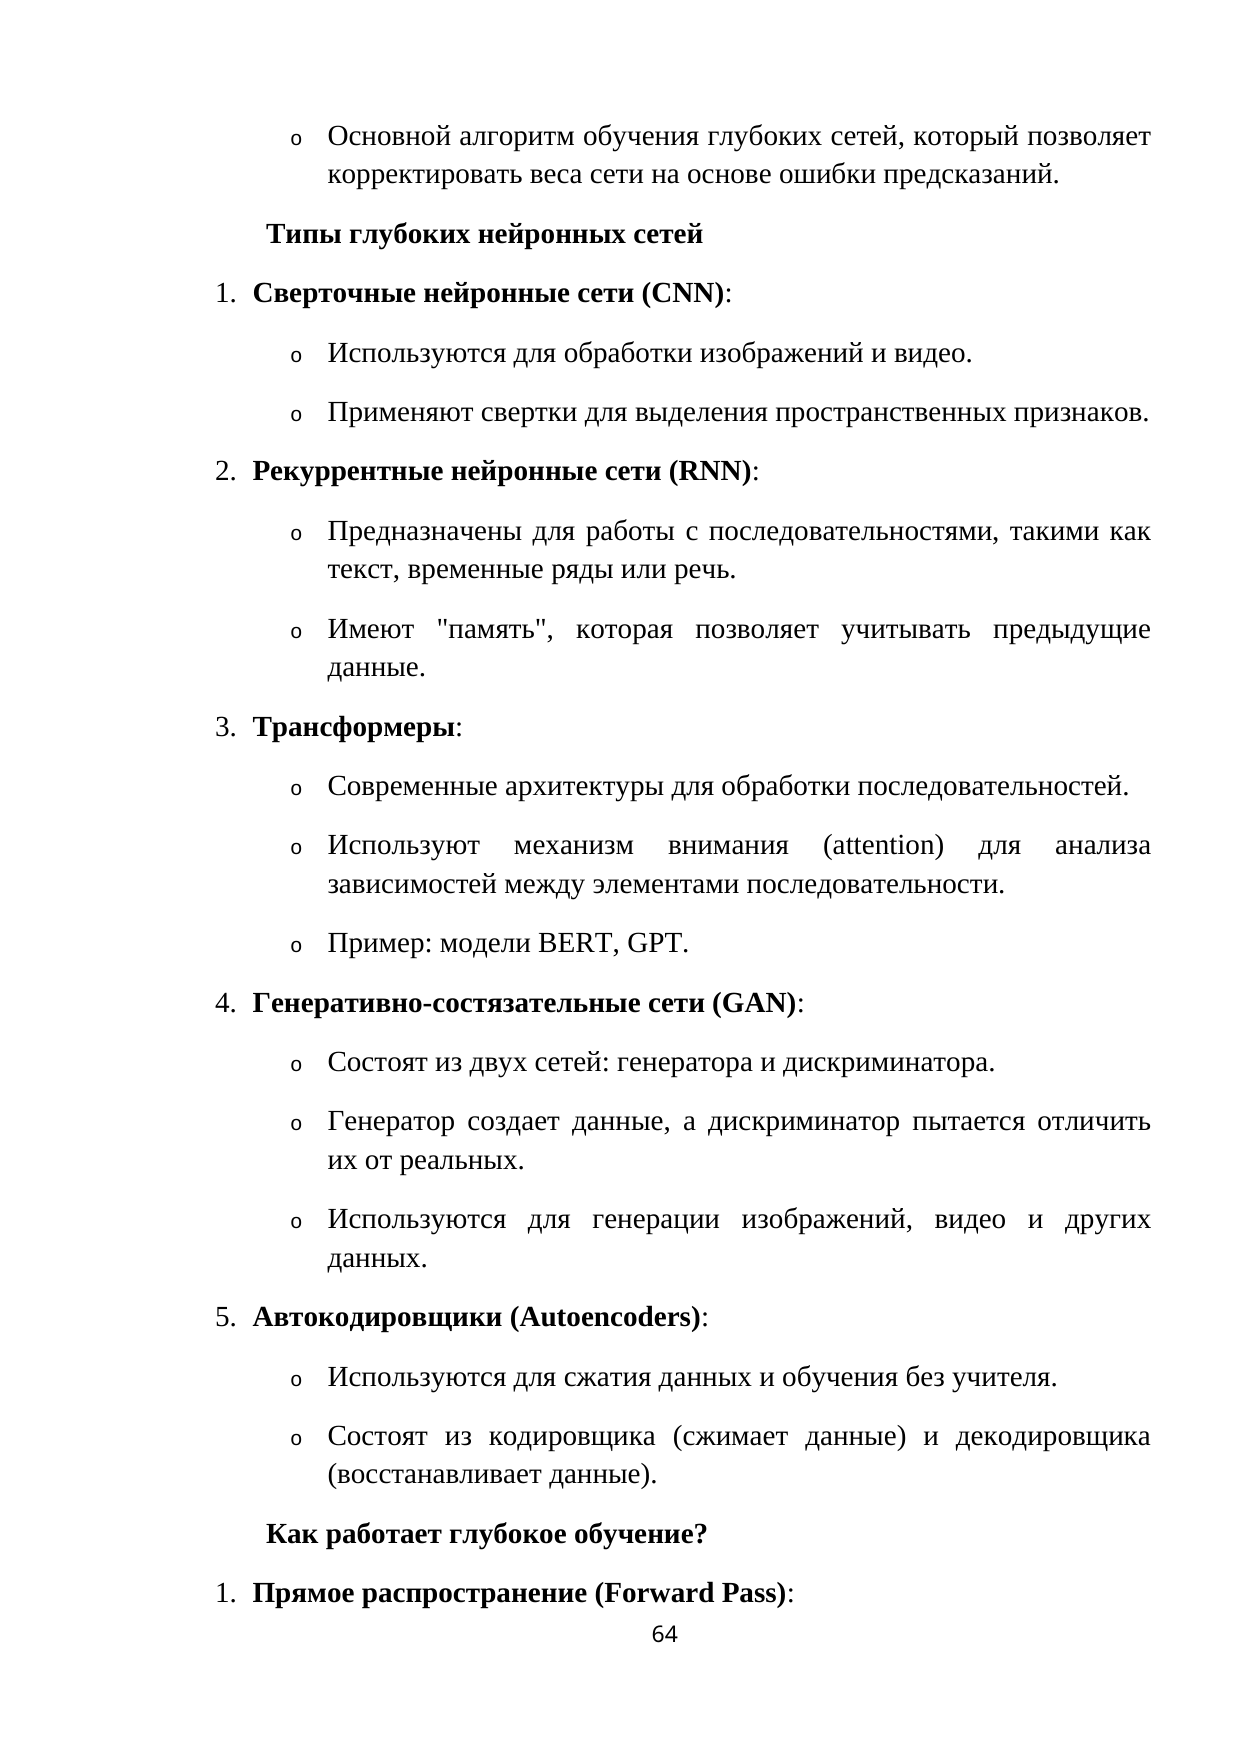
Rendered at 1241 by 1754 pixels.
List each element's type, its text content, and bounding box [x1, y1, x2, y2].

list Применяют свертки для выделения пространственных признаков. [290, 394, 1152, 428]
list Используют механизм внимания (attention) для анализа зависимостей между элементами последовательности. [290, 827, 1152, 899]
list Основной алгоритм обучения глубоких сетей, который позволяет корректировать веса сети на основе ошибки предсказаний. [290, 118, 1152, 190]
list Автокодировщики (Autoencoders): [215, 1299, 1152, 1333]
list Пример: модели BERT, GPT. [290, 925, 1152, 959]
text Типы глубоких нейронных сетей [177, 216, 1152, 249]
list Используются для генерации изображений, видео и других данных. [290, 1201, 1152, 1273]
list Имеют "память", которая позволяет учитывать предыдущие данные. [290, 611, 1152, 683]
list Состоят из двух сетей: генератора и дискриминатора. [290, 1044, 1152, 1078]
list Используются для сжатия данных и обучения без учителя. [290, 1359, 1152, 1392]
list Сверточные нейронные сети (CNN): [215, 275, 1152, 309]
list Состоят из кодировщика (сжимает данные) и декодировщика (восстанавливает данные). [290, 1418, 1152, 1490]
list Рекуррентные нейронные сети (RNN): [215, 453, 1152, 487]
list Трансформеры: [215, 709, 1152, 742]
text Как работает глубокое обучение? [177, 1516, 1152, 1549]
list Используются для обработки изображений и видео. [290, 335, 1152, 368]
list Современные архитектуры для обработки последовательностей. [290, 768, 1152, 802]
list Предназначены для работы с последовательностями, такими как текст, временные ряды или речь. [290, 513, 1152, 585]
list Прямое распространение (Forward Pass): [215, 1575, 1152, 1609]
list Генератор создает данные, а дискриминатор пытается отличить их от реальных. [290, 1103, 1152, 1176]
list Генеративно-состязательные сети (GAN): [215, 985, 1152, 1018]
